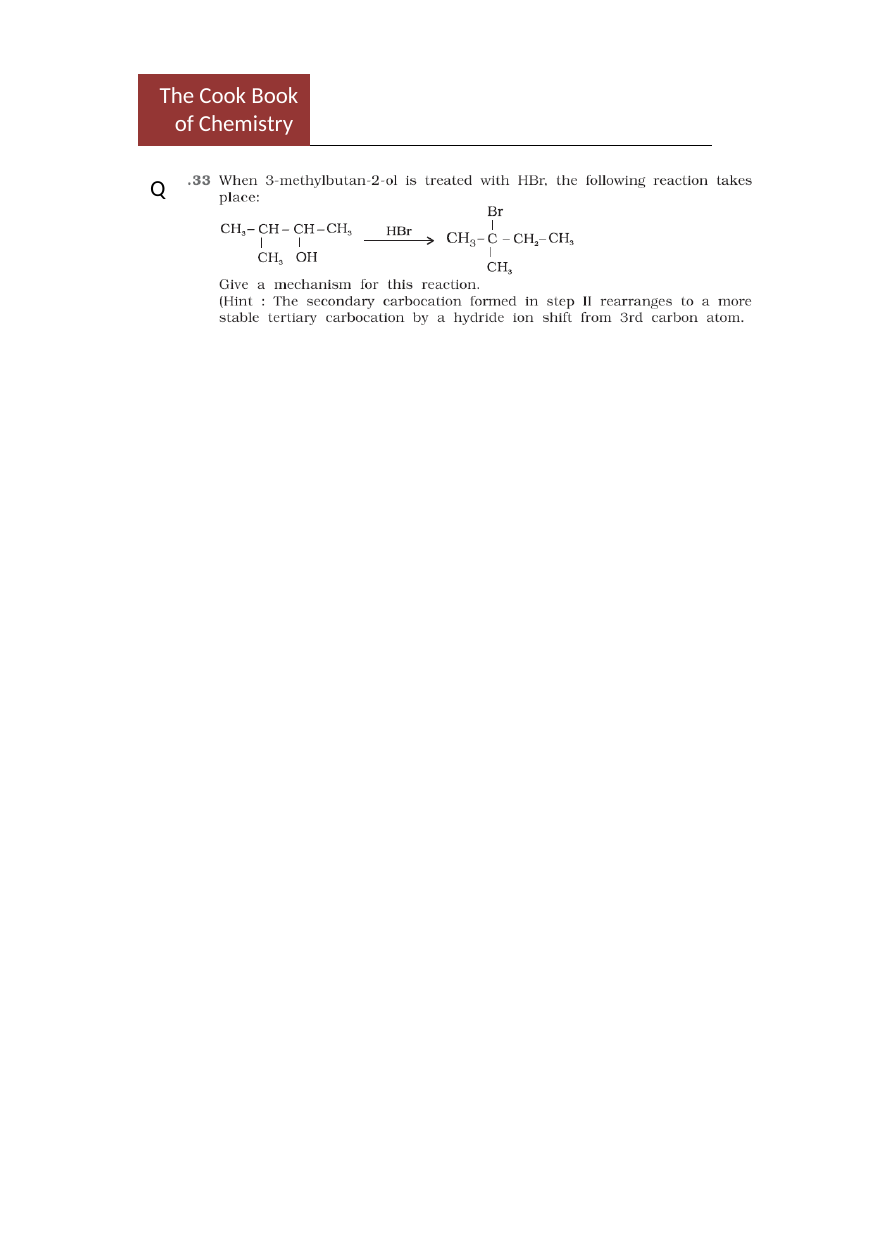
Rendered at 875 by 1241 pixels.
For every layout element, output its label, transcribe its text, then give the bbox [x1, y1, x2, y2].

text Q [150, 174, 172, 202]
